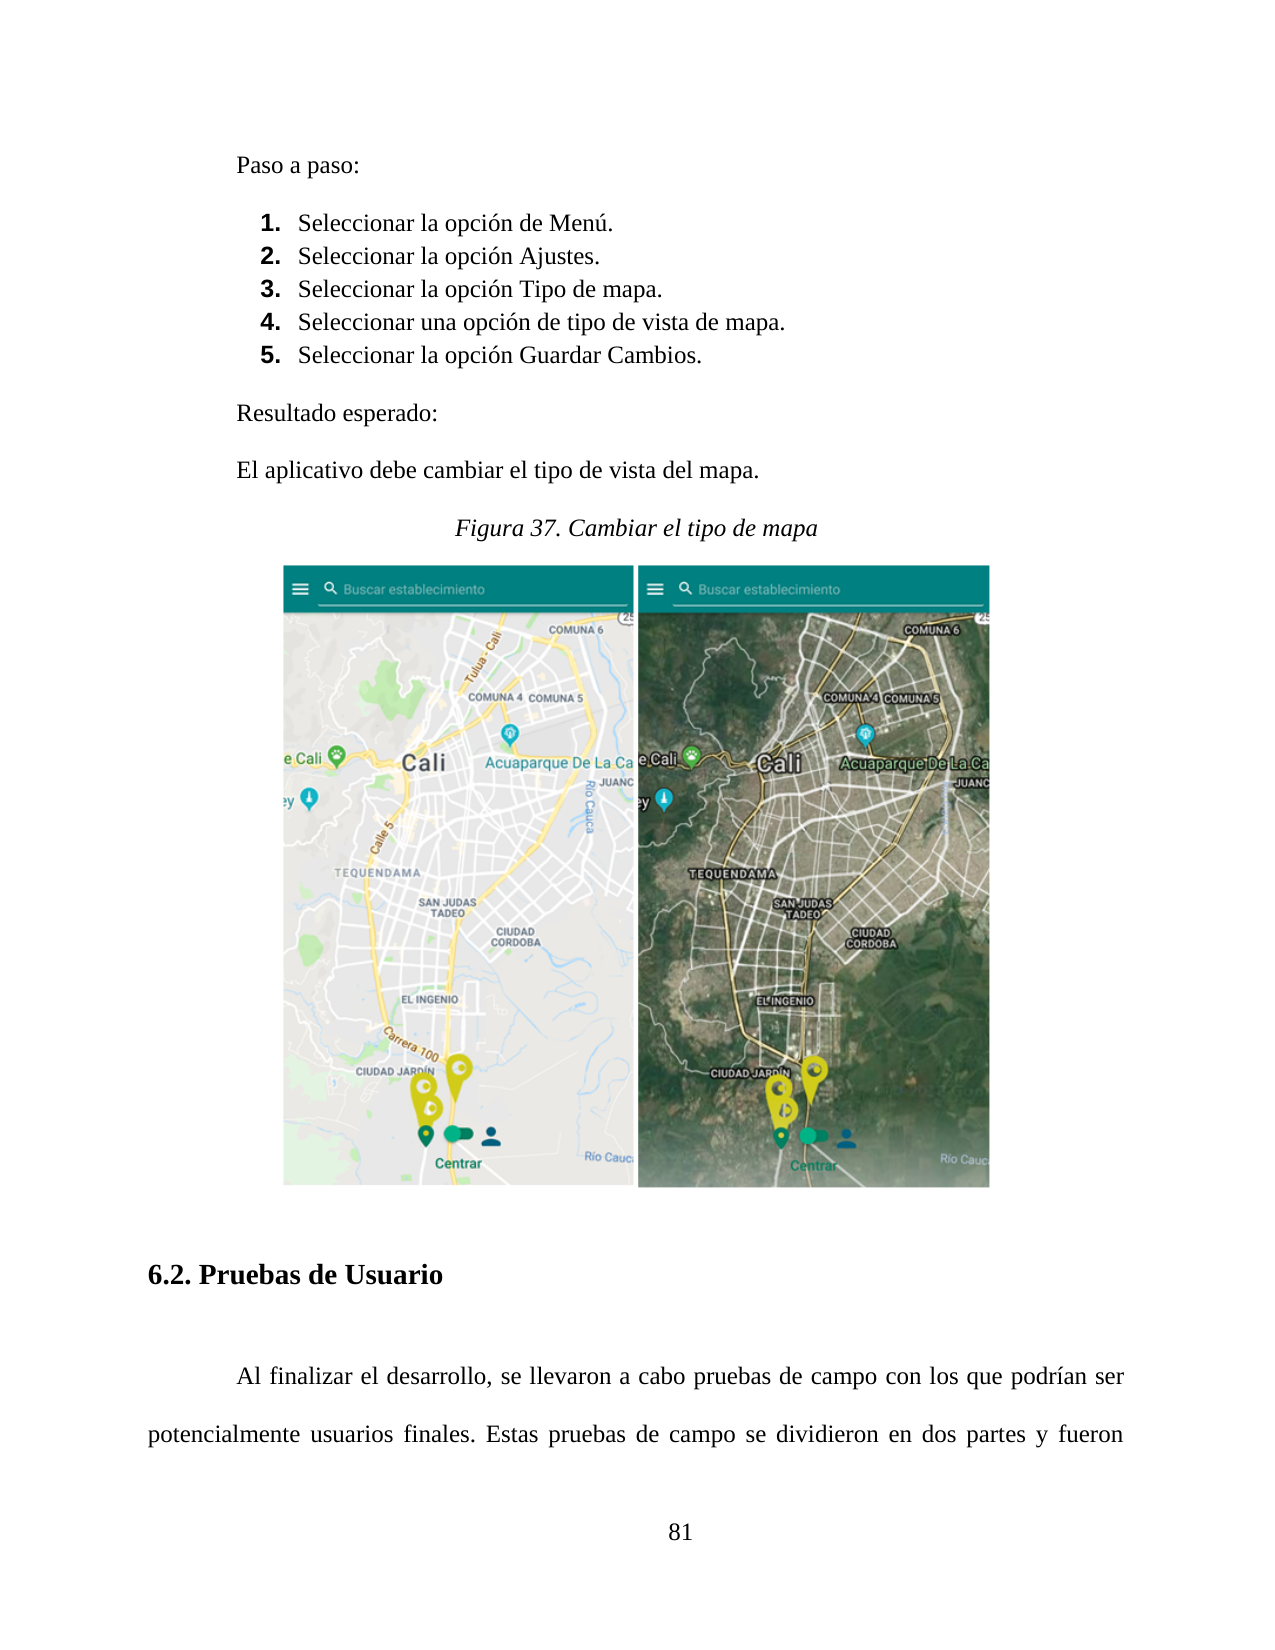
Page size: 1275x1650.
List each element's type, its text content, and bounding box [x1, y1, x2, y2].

text Resultado esperado: [148, 398, 1125, 426]
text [148, 1361, 1125, 1448]
list Seleccionar la opción Guardar Cambios. [260, 340, 1125, 369]
subtitle 6.2. Pruebas de Usuario [148, 1257, 1125, 1290]
list Seleccionar una opción de tipo de vista de mapa. [260, 307, 1125, 336]
picture [280, 562, 993, 1191]
list Seleccionar la opción Ajustes. [260, 241, 1125, 269]
list Seleccionar la opción Tipo de mapa. [260, 274, 1125, 303]
text Figura 37. Cambiar el tipo de mapa [148, 513, 1125, 541]
list Seleccionar la opción de Menú. [260, 207, 1125, 236]
text Paso a paso: [148, 150, 1125, 179]
text El aplicativo debe cambiar el tipo de vista del mapa. [148, 455, 1125, 484]
